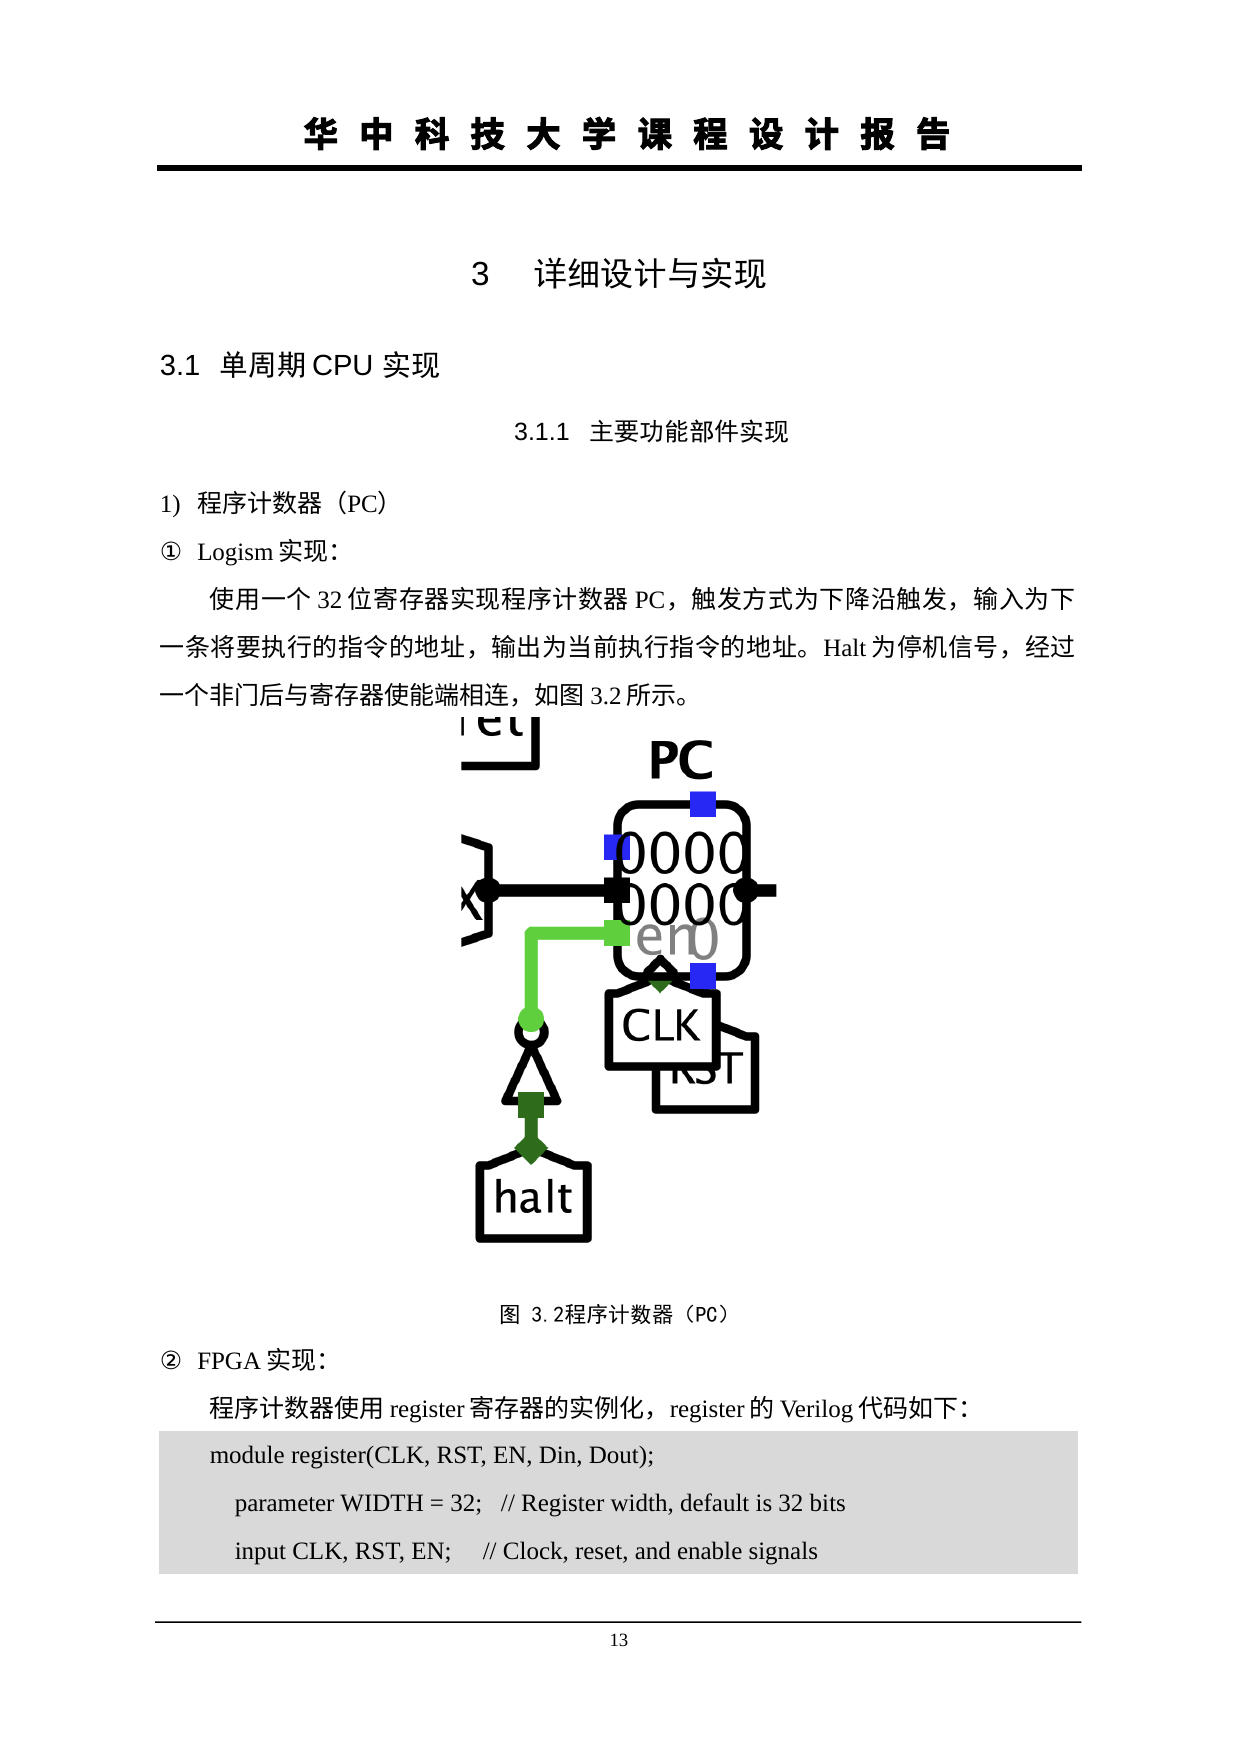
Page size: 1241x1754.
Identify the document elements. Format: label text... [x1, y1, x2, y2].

text input CLK, RST, EN; // Clock, reset, and enable signals [159, 1526, 1078, 1574]
subtitle 详细设计与实现 [159, 248, 1078, 296]
list Logism实现： [159, 526, 1078, 574]
text module register(CLK, RST, EN, Din, Dout); [159, 1431, 1078, 1478]
subtitle 主要功能部件实现 [514, 407, 1078, 454]
picture [461, 717, 777, 1283]
text 程序计数器使用register寄存器的实例化，register的Verilog代码如下： [159, 1383, 1078, 1431]
subtitle 单周期CPU 实现 [159, 346, 1053, 382]
list 程序计数器（PC） [159, 478, 1078, 526]
text parameter WIDTH = 32; // Register width, default is 32 bits [159, 1478, 1078, 1526]
list FPGA实现： [159, 1335, 1078, 1383]
